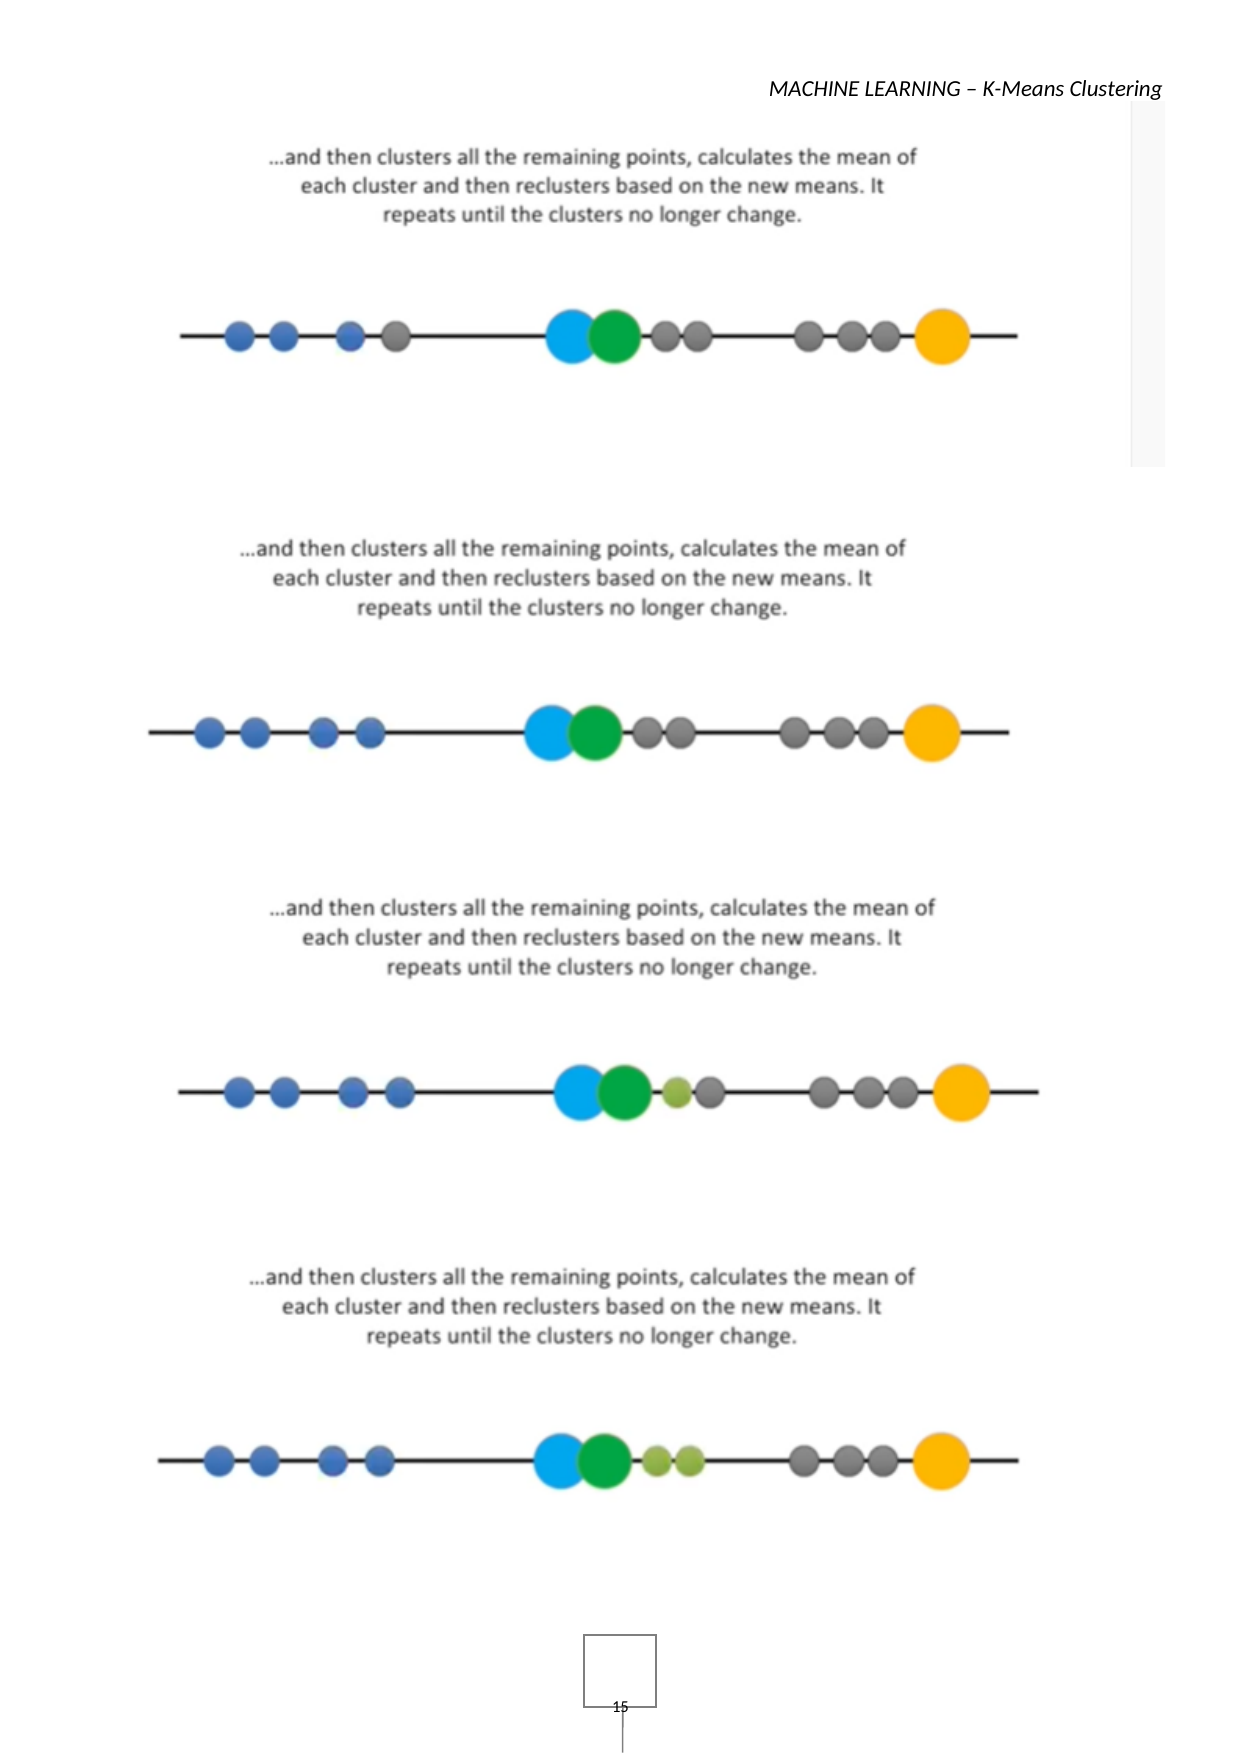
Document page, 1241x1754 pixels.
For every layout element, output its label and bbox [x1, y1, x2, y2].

picture [75, 494, 1093, 831]
picture [75, 1221, 1104, 1570]
picture [75, 101, 1166, 467]
picture [75, 858, 1124, 1194]
